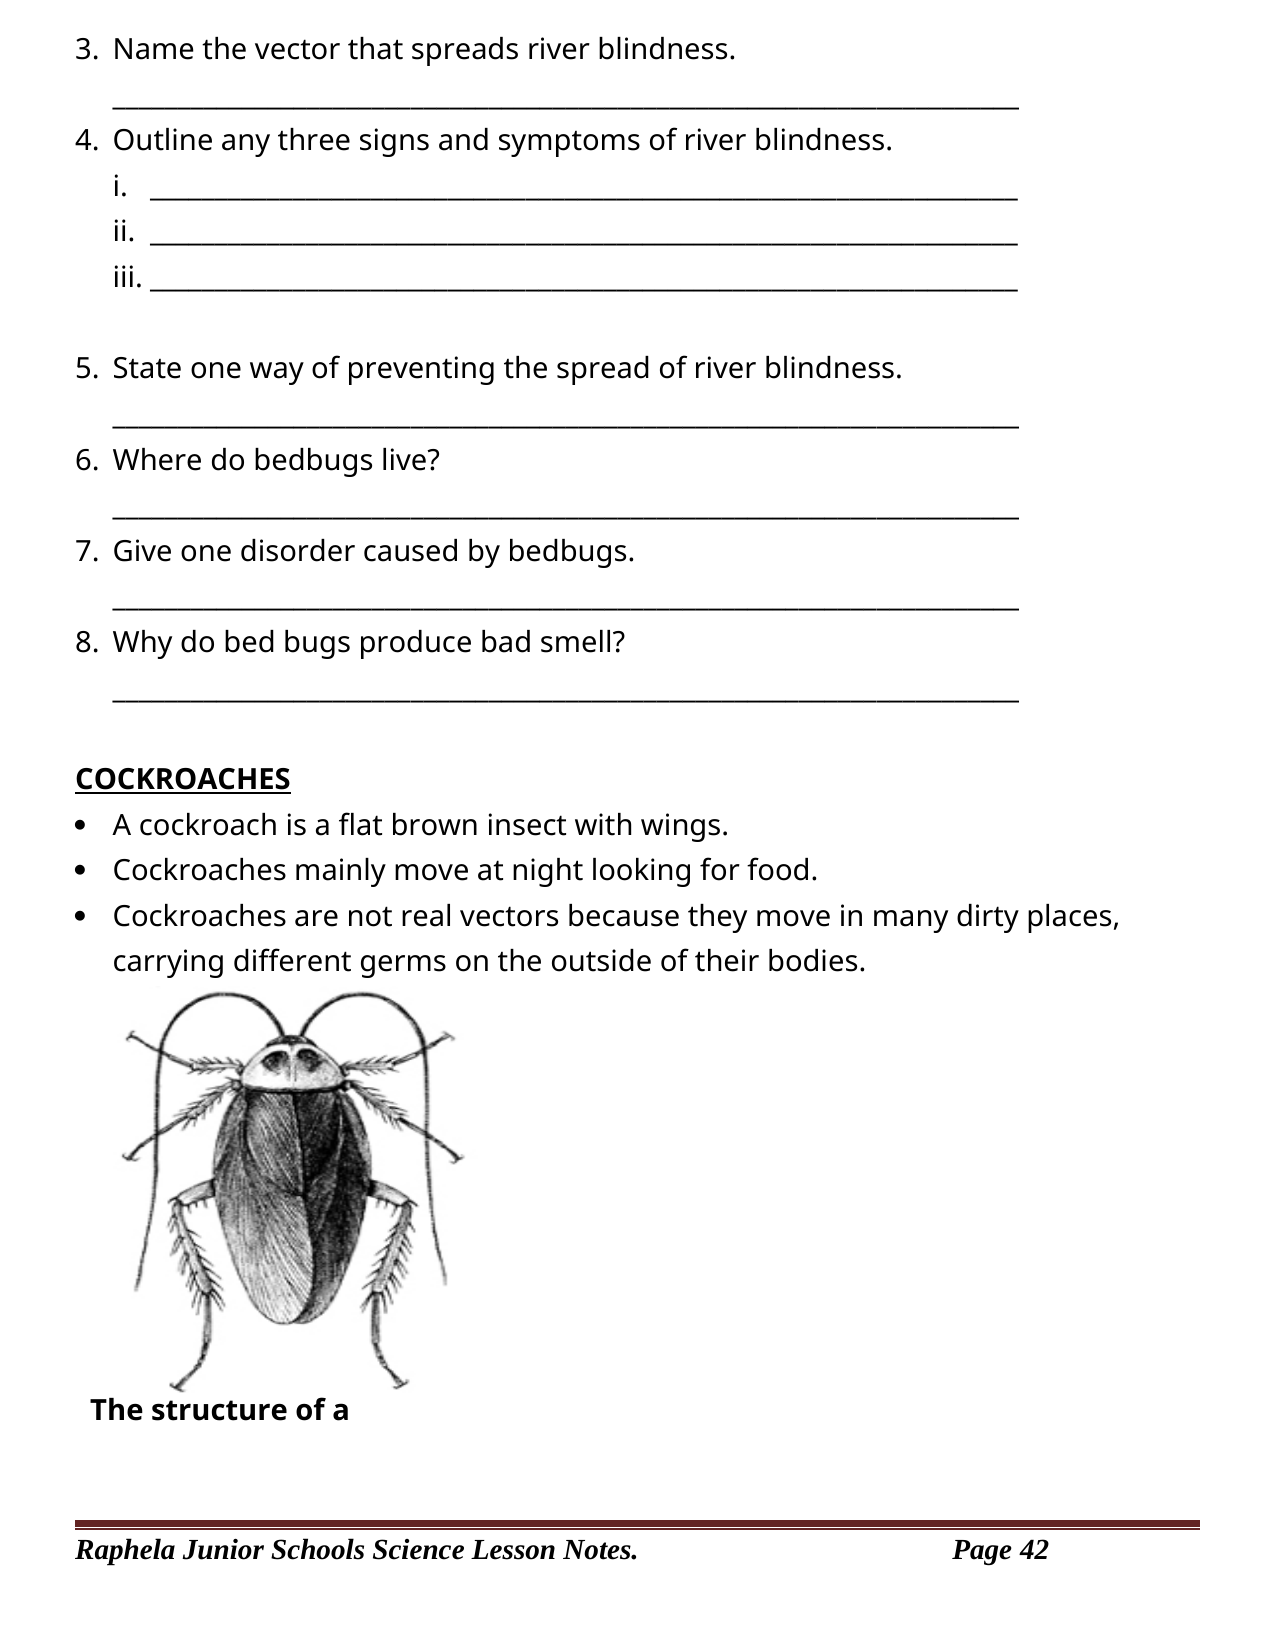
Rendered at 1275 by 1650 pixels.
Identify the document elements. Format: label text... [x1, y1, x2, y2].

list Cockroaches mainly move at night looking for food. [75, 849, 1200, 889]
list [112, 74, 1200, 113]
list State one way of preventing the spread of river blindness. [75, 347, 1200, 387]
list ______________________________________________________________________ [112, 484, 1200, 524]
list ___________________________________________________________________ [112, 256, 1200, 296]
list Give one disorder caused by bedbugs. [75, 530, 1200, 570]
list ______________________________________________________________________ [112, 393, 1200, 433]
list Where do bedbugs live? [75, 439, 1200, 478]
picture [99, 986, 485, 1404]
list ______________________________________________________________________ [112, 576, 1200, 615]
text COCKROACHES [75, 758, 1200, 798]
list Name the vector that spreads river blindness. [75, 28, 1200, 68]
list Why do bed bugs produce bad smell? [75, 621, 1200, 661]
list Cockroaches are not real vectors because they move in many dirty places, carrying different germs on the outside of their bodies. [75, 895, 1200, 980]
list ___________________________________________________________________ [112, 211, 1200, 250]
list ______________________________________________________________________ [112, 667, 1200, 707]
list A cockroach is a flat brown insect with wings. [75, 804, 1200, 843]
list Outline any three signs and symptoms of river blindness. [75, 119, 1200, 159]
list ___________________________________________________________________ [112, 165, 1200, 205]
